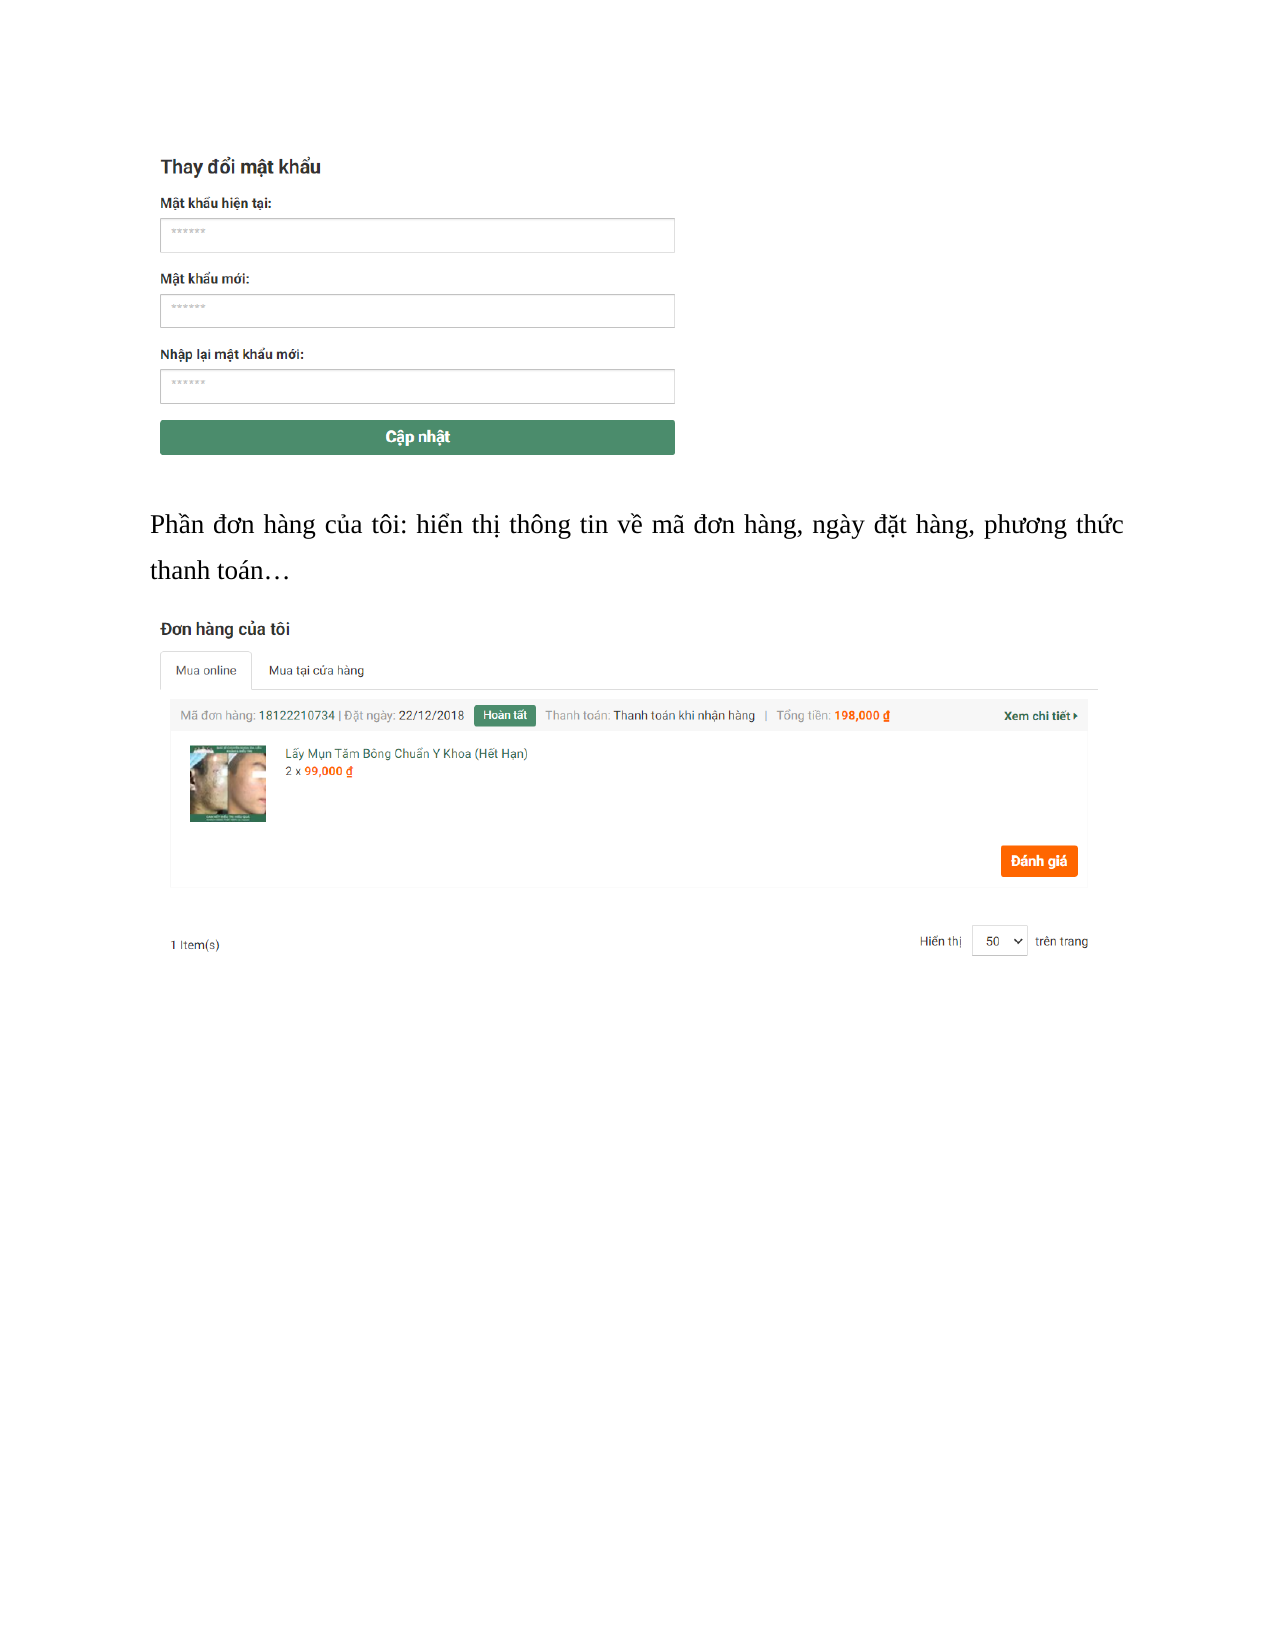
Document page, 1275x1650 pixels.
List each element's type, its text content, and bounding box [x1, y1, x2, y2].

picture [150, 150, 692, 478]
picture [150, 617, 1125, 974]
text Phần đơn hàng của tôi: hiển thị thông tin về mã đơn hàng, ngày đặt hàng, phương thức thanh toán… [150, 508, 1125, 586]
